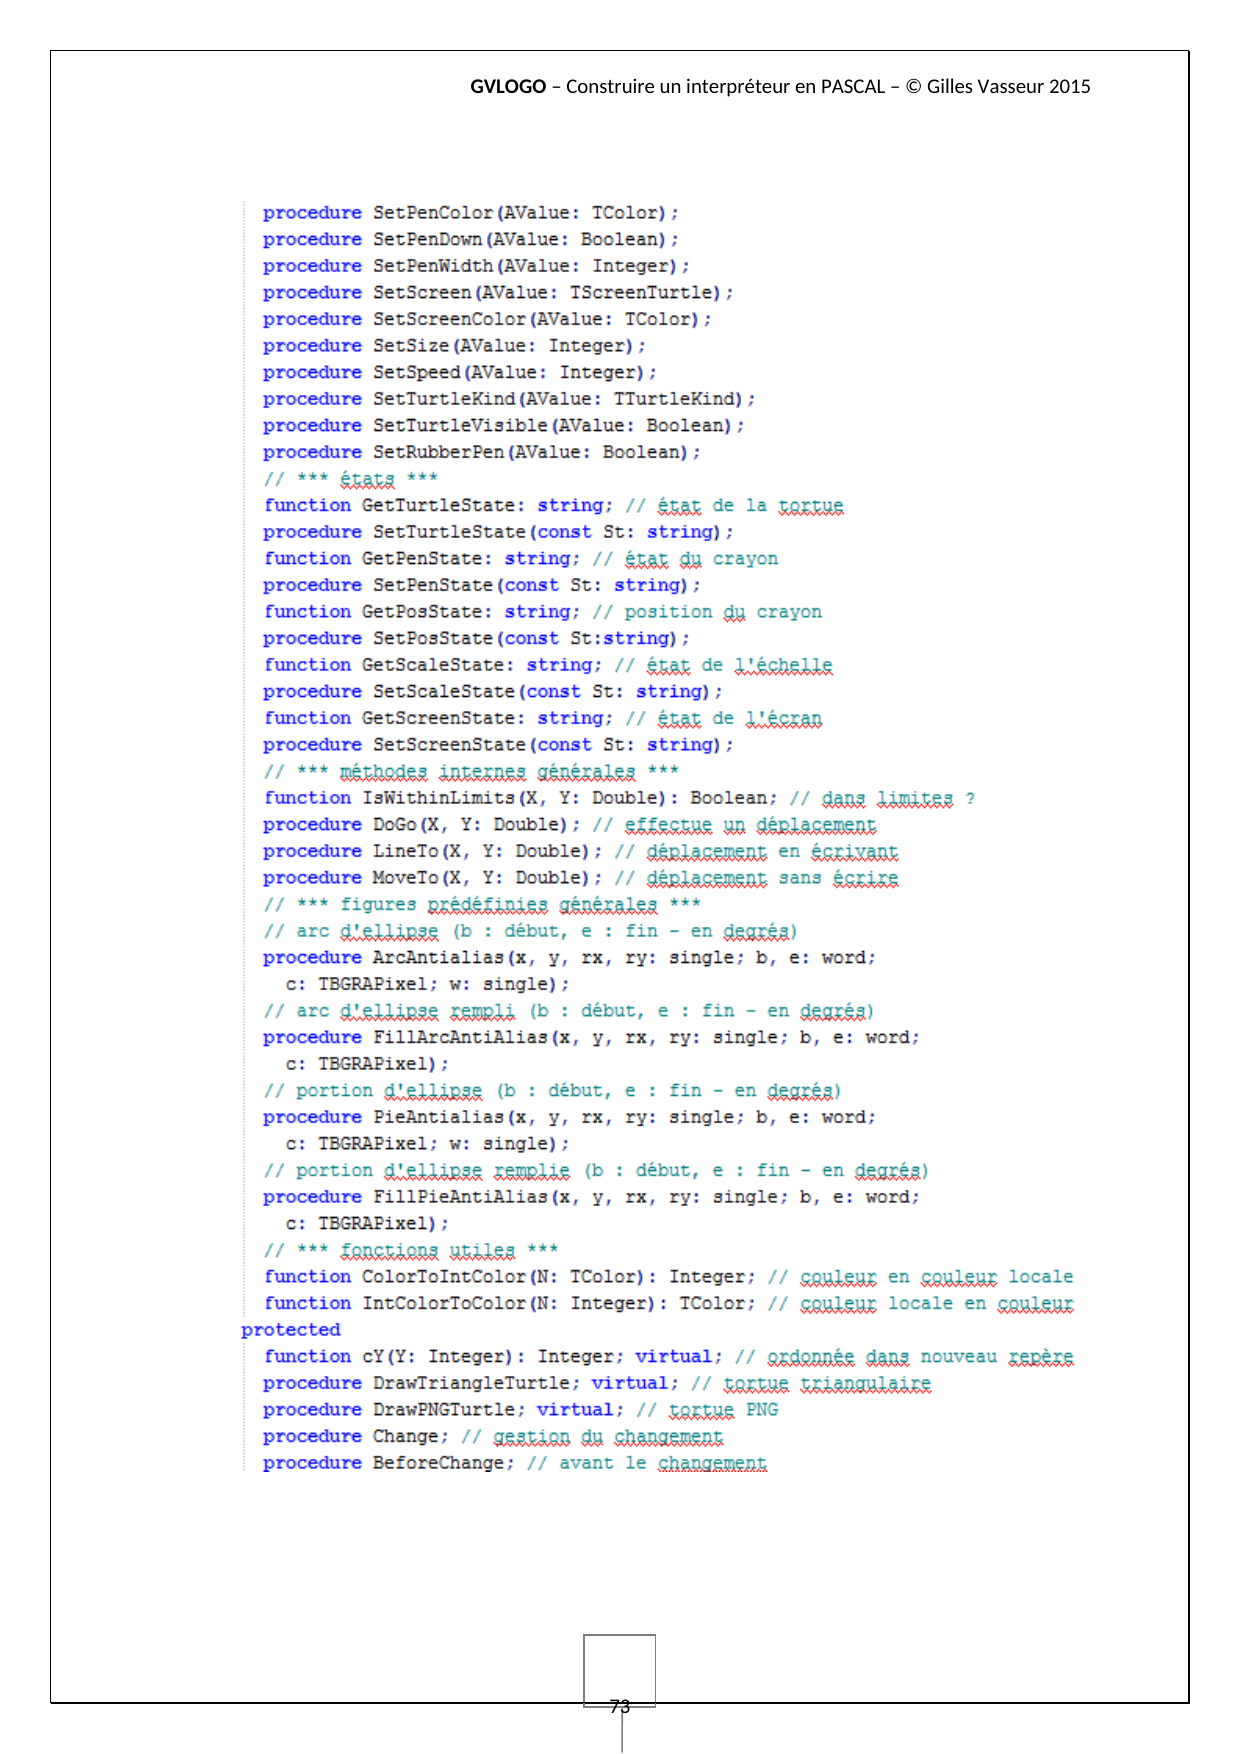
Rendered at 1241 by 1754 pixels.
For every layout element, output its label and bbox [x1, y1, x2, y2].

picture [206, 200, 1129, 1472]
